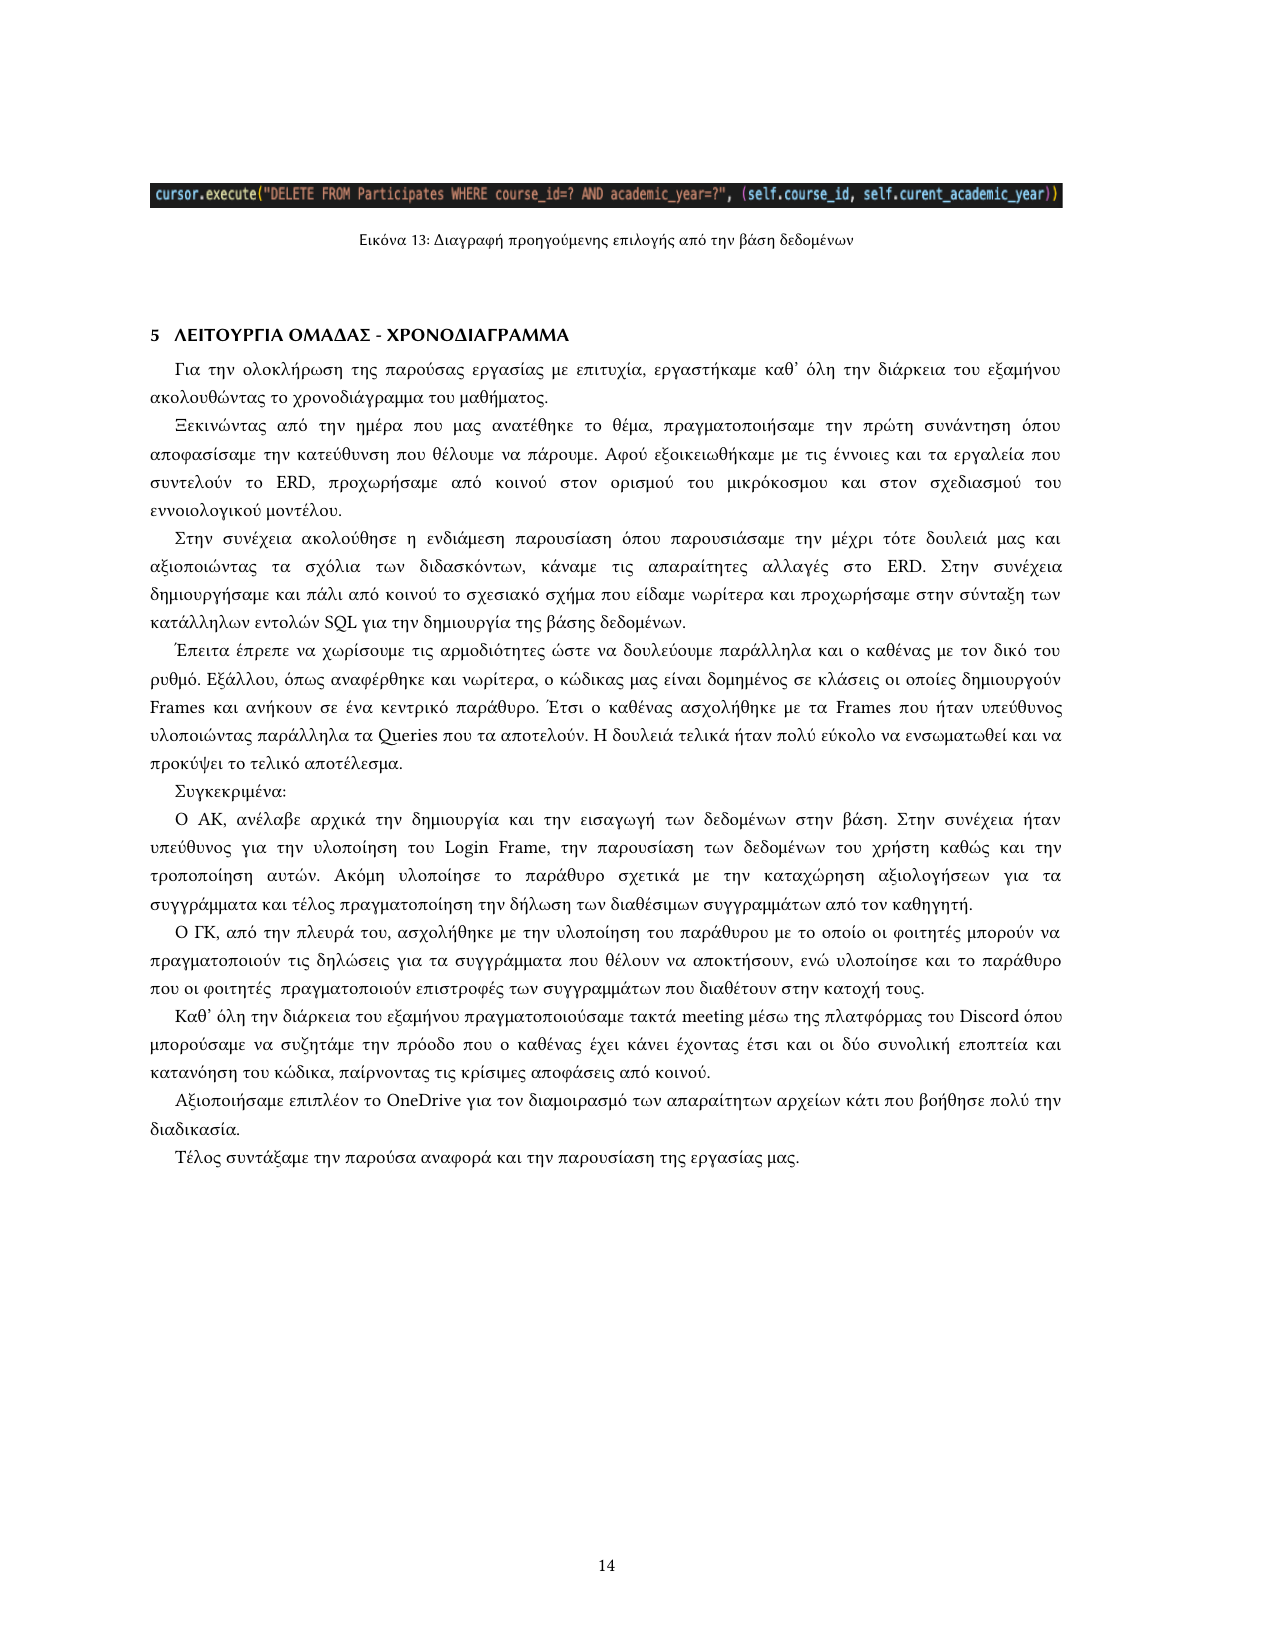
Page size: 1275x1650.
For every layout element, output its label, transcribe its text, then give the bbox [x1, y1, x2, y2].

text Αξιοποιήσαμε επιπλέον το OneDrive για τον διαμοιρασμό των απαραίτητων αρχείων κάτι που βοήθησε πολύ την διαδικασία. [150, 1083, 1062, 1139]
text Για την ολοκλήρωση της παρούσας εργασίας με επιτυχία, εργαστήκαμε καθ’ όλη την διάρκεια του εξαμήνου ακολουθώντας το χρονοδιάγραμμα του μαθήματος. [150, 352, 1062, 408]
text Ο ΑΚ, ανέλαβε αρχικά την δημιουργία και την εισαγωγή των δεδομένων στην βάση. Στην συνέχεια ήταν υπεύθυνος για την υλοποίηση του Login Frame, την παρουσίαση των δεδομένων του χρήστη καθώς και την τροποποίηση αυτών. Ακόμη υλοποίησε το παράθυρο σχετικά με την καταχώρηση αξιολογήσεων για τα συγγράμματα και τέλος πραγματοποίηση την δήλωση των διαθέσιμων συγγραμμάτων από τον καθηγητή. [150, 802, 1062, 914]
text Στην συνέχεια ακολούθησε η ενδιάμεση παρουσίαση όπου παρουσιάσαμε την μέχρι τότε δουλειά μας και αξιοποιώντας τα σχόλια των διδασκόντων, κάναμε τις απαραίτητες αλλαγές στο ERD. Στην συνέχεια δημιουργήσαμε και πάλι από κοινού το σχεσιακό σχήμα που είδαμε νωρίτερα και προχωρήσαμε στην σύνταξη των κατάλληλων εντολών SQL για την δημιουργία της βάσης δεδομένων. [150, 521, 1062, 633]
text Τέλος συντάξαμε την παρούσα αναφορά και την παρουσίαση της εργασίας μας. [150, 1139, 1062, 1168]
text Συγκεκριμένα: [150, 774, 1062, 802]
text ΛΕΙΤΟΥΡΓΙΑ ΟΜΑΔΑΣ - Χρονοδιαγραμμα [150, 322, 1062, 346]
text Έπειτα έπρεπε να χωρίσουμε τις αρμοδιότητες ώστε να δουλεύουμε παράλληλα και ο καθένας με τον δικό του ρυθμό. Εξάλλου, όπως αναφέρθηκε και νωρίτερα, ο κώδικας μας είναι δομημένος σε κλάσεις οι οποίες δημιουργούν Frames και ανήκουν σε ένα κεντρικό παράθυρο. Έτσι ο καθένας ασχολήθηκε με τα Frames που ήταν υπεύθυνος υλοποιώντας παράλληλα τα Queries που τα αποτελούν. Η δουλειά τελικά ήταν πολύ εύκολο να ενσωματωθεί και να προκύψει το τελικό αποτέλεσμα. [150, 633, 1062, 774]
text Ο ΓΚ, από την πλευρά του, ασχολήθηκε με την υλοποίηση του παράθυρου με το οποίο οι φοιτητές μπορούν να πραγματοποιούν τις δηλώσεις για τα συγγράμματα που θέλουν να αποκτήσουν, ενώ υλοποίησε και το παράθυρο που οι φοιτητές πραγματοποιούν επιστροφές των συγγραμμάτων που διαθέτουν στην κατοχή τους. [150, 914, 1062, 999]
picture [150, 183, 1063, 208]
text Ξεκινώντας από την ημέρα που μας ανατέθηκε το θέμα, πραγματοποιήσαμε την πρώτη συνάντηση όπου αποφασίσαμε την κατεύθυνση που θέλουμε να πάρουμε. Αφού εξοικειωθήκαμε με τις έννοιες και τα εργαλεία που συντελούν το ERD, προχωρήσαμε από κοινού στον ορισμού του μικρόκοσμου και στον σχεδιασμού του εννοιολογικού μοντέλου. [150, 408, 1062, 521]
text Καθ’ όλη την διάρκεια του εξαμήνου πραγματοποιούσαμε τακτά meeting μέσω της πλατφόρμας του Discord όπου μπορούσαμε να συζητάμε την πρόοδο που ο καθένας έχει κάνει έχοντας έτσι και οι δύο συνολική εποπτεία και κατανόηση του κώδικα, παίρνοντας τις κρίσιμες αποφάσεις από κοινού. [150, 999, 1062, 1083]
text Εικόνα 13: Διαγραφή προηγούμενης επιλογής από την βάση δεδομένων [150, 228, 1062, 249]
